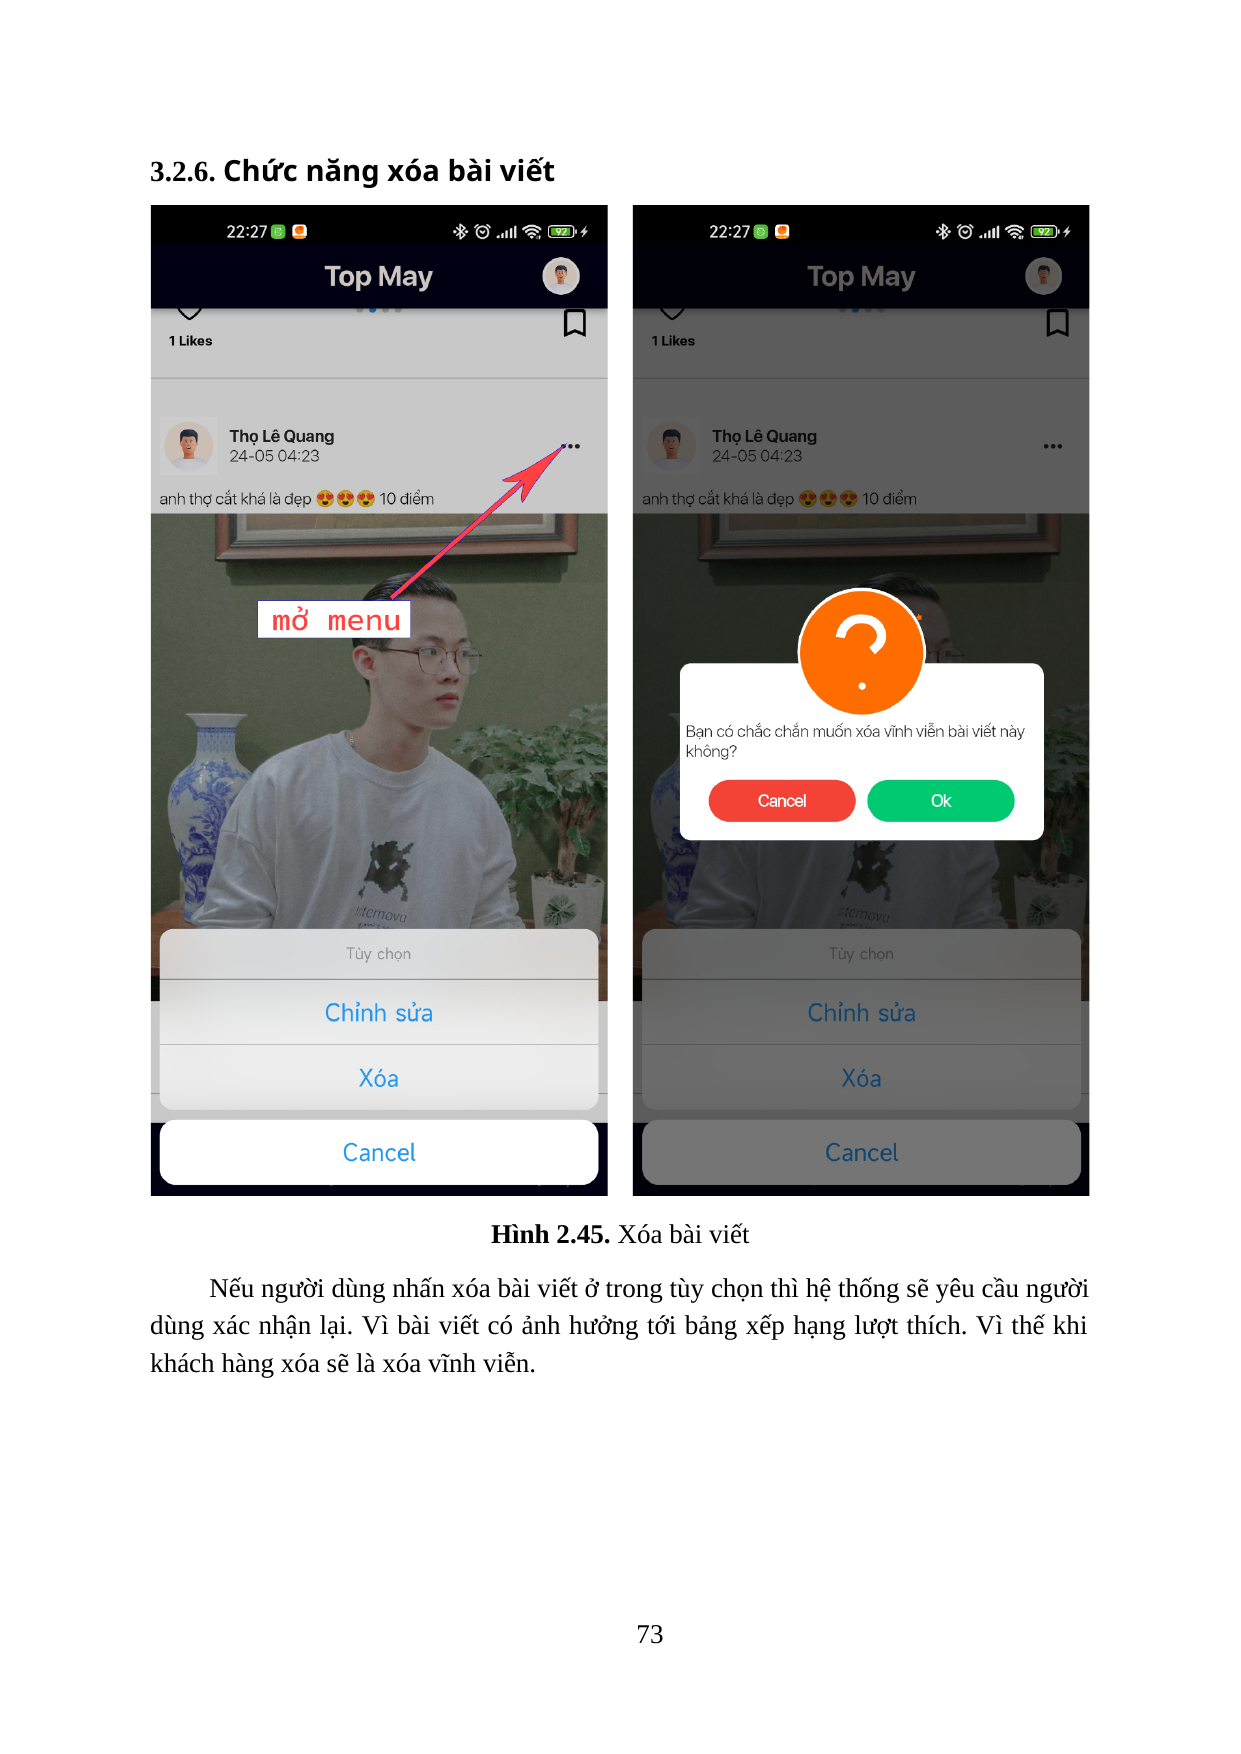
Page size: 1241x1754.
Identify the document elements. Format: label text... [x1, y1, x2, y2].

subtitle Chức năng xóa bài viết [150, 150, 1090, 190]
picture [150, 205, 1090, 1196]
text Nếu người dùng nhấn xóa bài viết ở trong tùy chọn thì hệ thống sẽ yêu cầu người dùng xác nhận lại. Vì bài viết có ảnh hưởng tới bảng xếp hạng lượt thích. Vì thế khi khách hàng xóa sẽ là xóa vĩnh viễn. [150, 1272, 1090, 1378]
